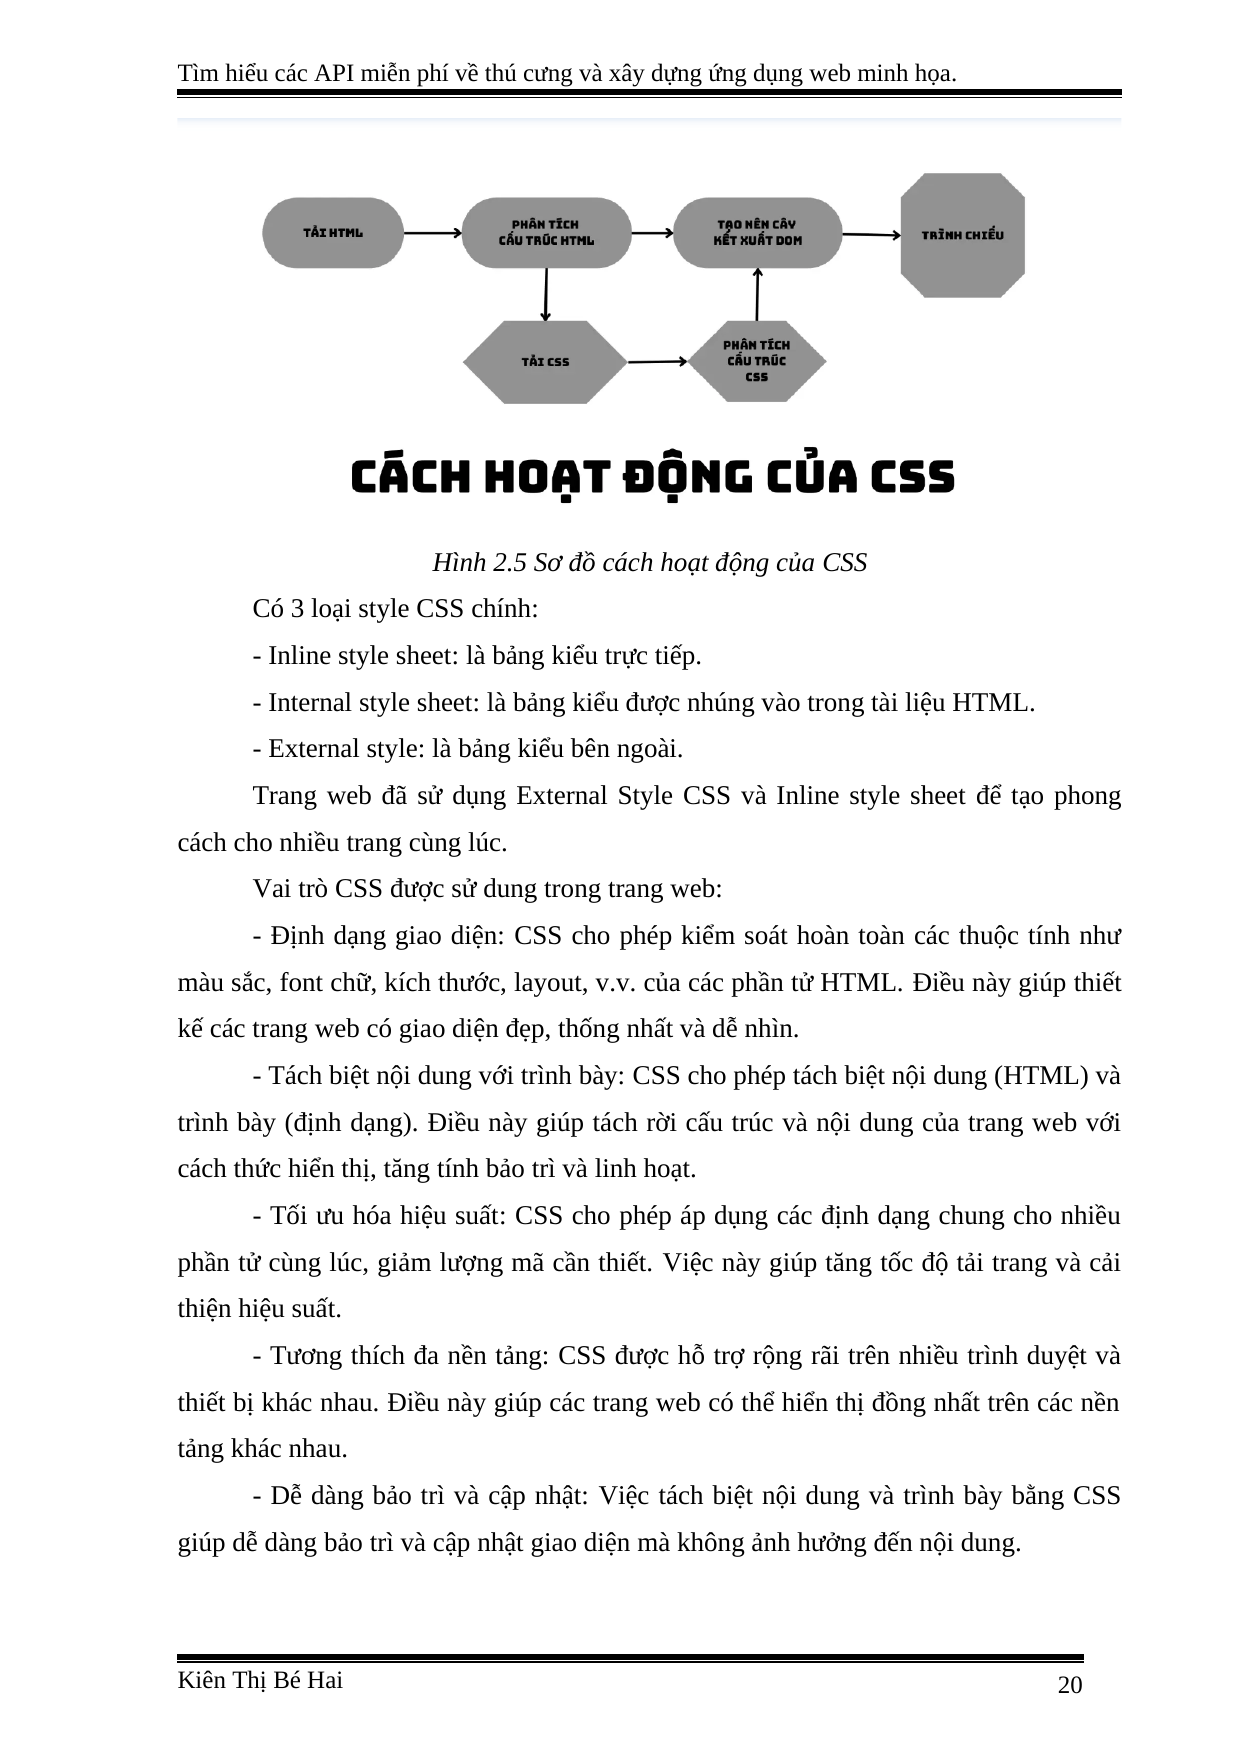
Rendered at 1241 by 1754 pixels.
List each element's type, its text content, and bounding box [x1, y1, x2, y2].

text Trang web đã sử dụng External Style CSS và Inline style sheet để tạo phong cách cho nhiều trang cùng lúc. [177, 779, 1122, 857]
text - External style: là bảng kiểu bên ngoài. [177, 732, 1122, 764]
text - Tách biệt nội dung với trình bày: CSS cho phép tách biệt nội dung (HTML) và trình bày (định dạng). Điều này giúp tách rời cấu trúc và nội dung của trang web với cách thức hiển thị, tăng tính bảo trì và linh hoạt. [177, 1059, 1122, 1184]
text - Internal style sheet: là bảng kiểu được nhúng vào trong tài liệu HTML. [177, 686, 1122, 717]
picture [177, 118, 1122, 532]
text - Inline style sheet: là bảng kiểu trực tiếp. [177, 639, 1122, 670]
text - Định dạng giao diện: CSS cho phép kiểm soát hoàn toàn các thuộc tính như màu sắc, font chữ, kích thước, layout, v.v. của các phần tử HTML. Điều này giúp thiết kế các trang web có giao diện đẹp, thống nhất và dễ nhìn. [177, 919, 1122, 1044]
text Hình 2.5 Sơ đồ cách hoạt động của CSS [177, 546, 1122, 577]
text Có 3 loại style CSS chính: [177, 592, 1122, 624]
text - Tương thích đa nền tảng: CSS được hỗ trợ rộng rãi trên nhiều trình duyệt và thiết bị khác nhau. Điều này giúp các trang web có thể hiển thị đồng nhất trên các nền tảng khác nhau. [177, 1339, 1122, 1464]
text Vai trò CSS được sử dung trong trang web: [177, 872, 1122, 904]
text - Tối ưu hóa hiệu suất: CSS cho phép áp dụng các định dạng chung cho nhiều phần tử cùng lúc, giảm lượng mã cần thiết. Việc này giúp tăng tốc độ tải trang và cải thiện hiệu suất. [177, 1199, 1122, 1324]
text - Dễ dàng bảo trì và cập nhật: Việc tách biệt nội dung và trình bày bằng CSS giúp dễ dàng bảo trì và cập nhật giao diện mà không ảnh hưởng đến nội dung. [177, 1479, 1122, 1557]
